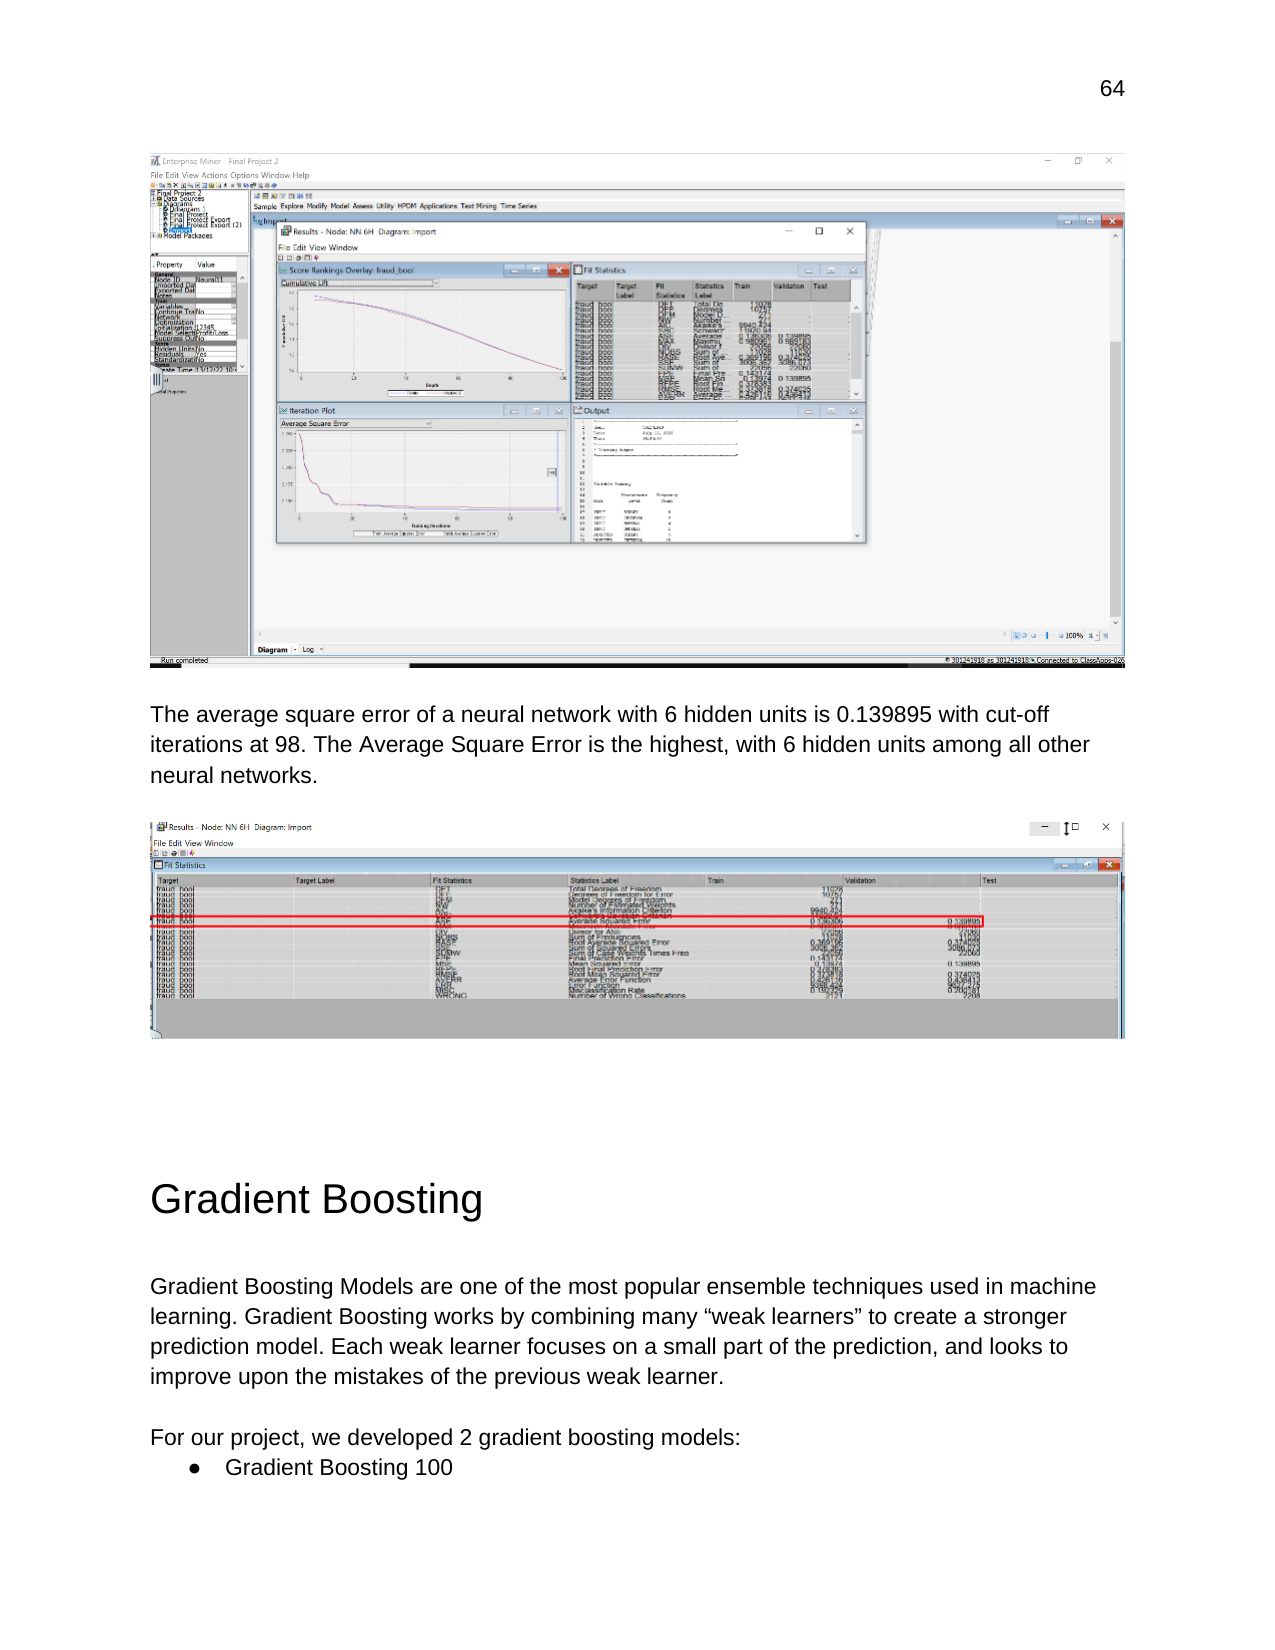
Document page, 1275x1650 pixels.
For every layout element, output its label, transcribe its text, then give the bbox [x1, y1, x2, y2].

picture [150, 150, 1125, 668]
list Gradient Boosting 100 [187, 1454, 1125, 1480]
text Gradient Boosting Models are one of the most popular ensemble techniques used in machine learning. Gradient Boosting works by combining many “weak learners” to create a stronger prediction model. Each weak learner focuses on a small part of the prediction, and looks to improve upon the mistakes of the previous weak learner. [150, 1273, 1125, 1390]
picture [150, 822, 1125, 1039]
text For our project, we developed 2 gradient boosting models: [150, 1424, 1125, 1450]
text The average square error of a neural network with 6 hidden units is 0.139895 with cut-off iterations at 98. The Average Square Error is the highest, with 6 hidden units among all other neural networks. [150, 701, 1125, 788]
subtitle Gradient Boosting [150, 1175, 1125, 1223]
